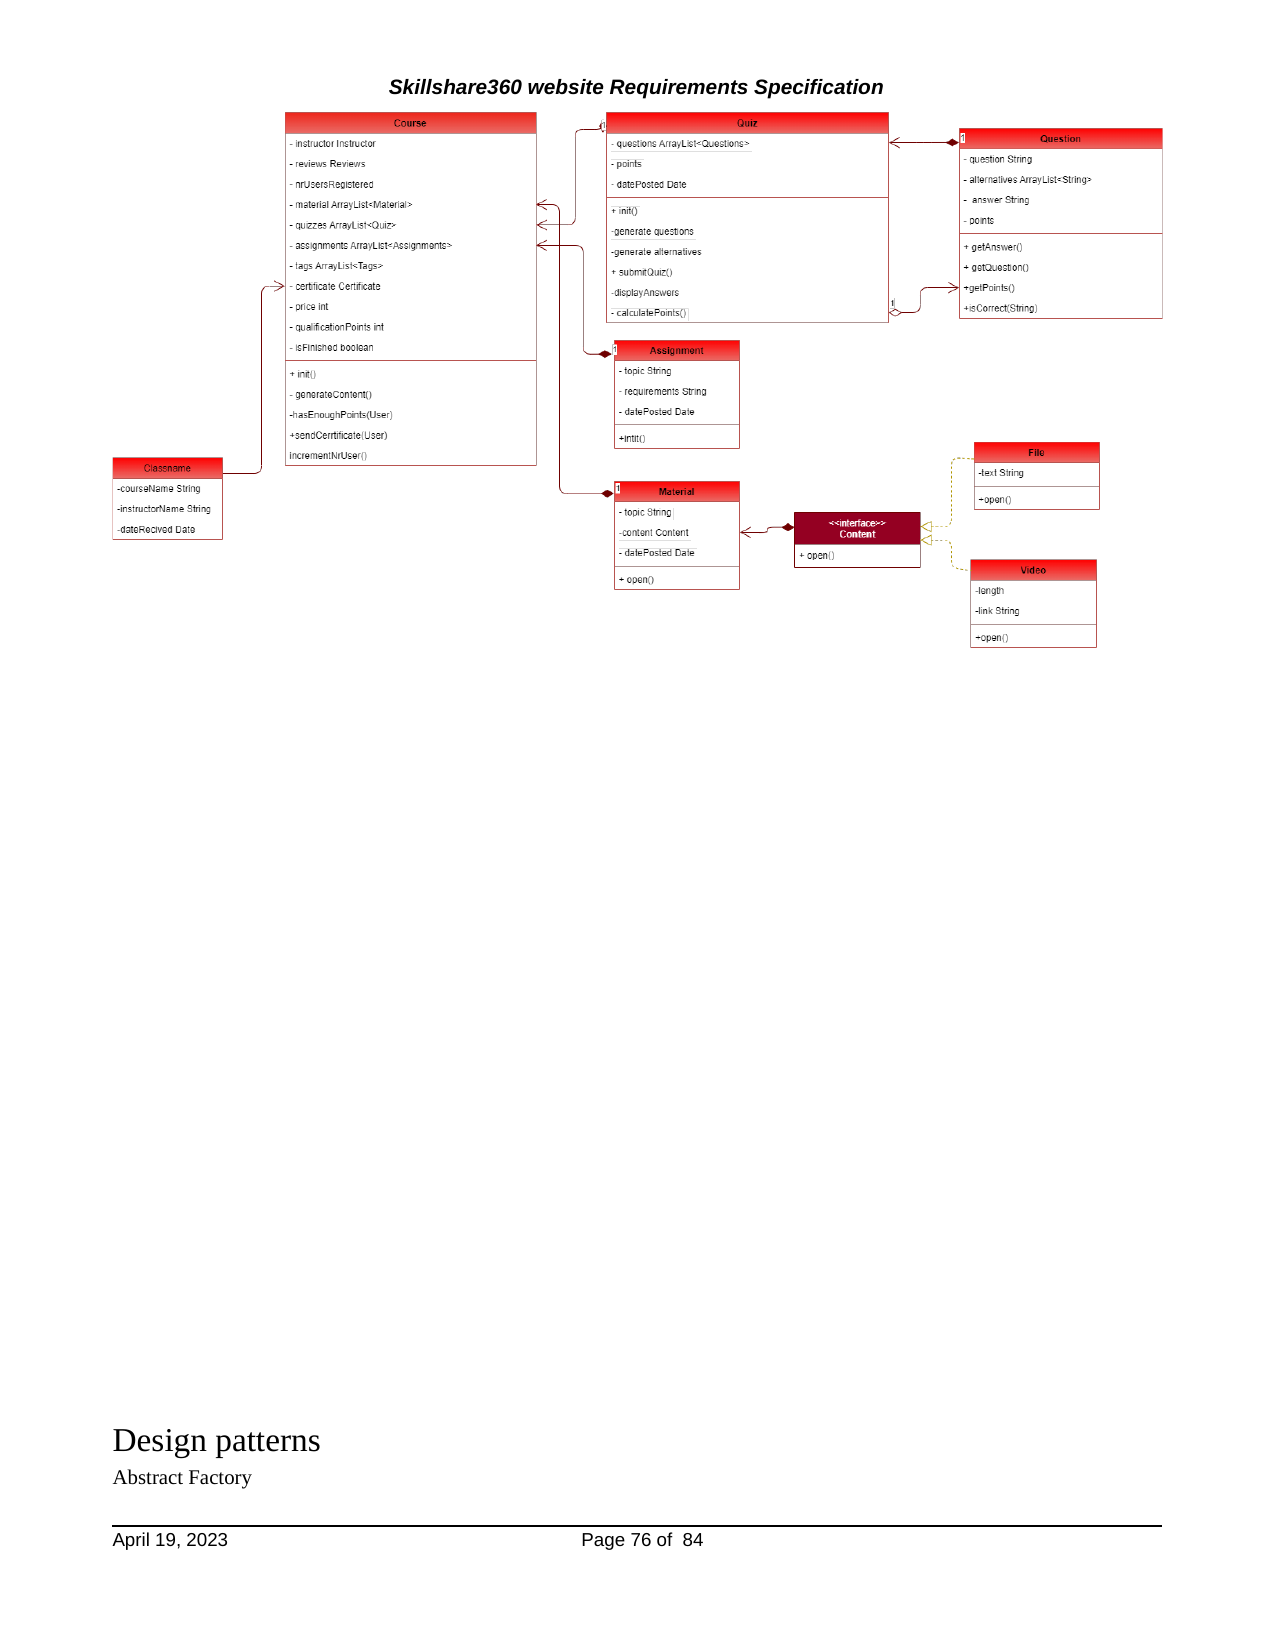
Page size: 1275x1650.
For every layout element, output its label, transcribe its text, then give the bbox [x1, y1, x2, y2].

text Abstract Factory [112, 1465, 1162, 1489]
subtitle Design patterns [112, 1421, 1162, 1459]
picture [112, 112, 1163, 650]
